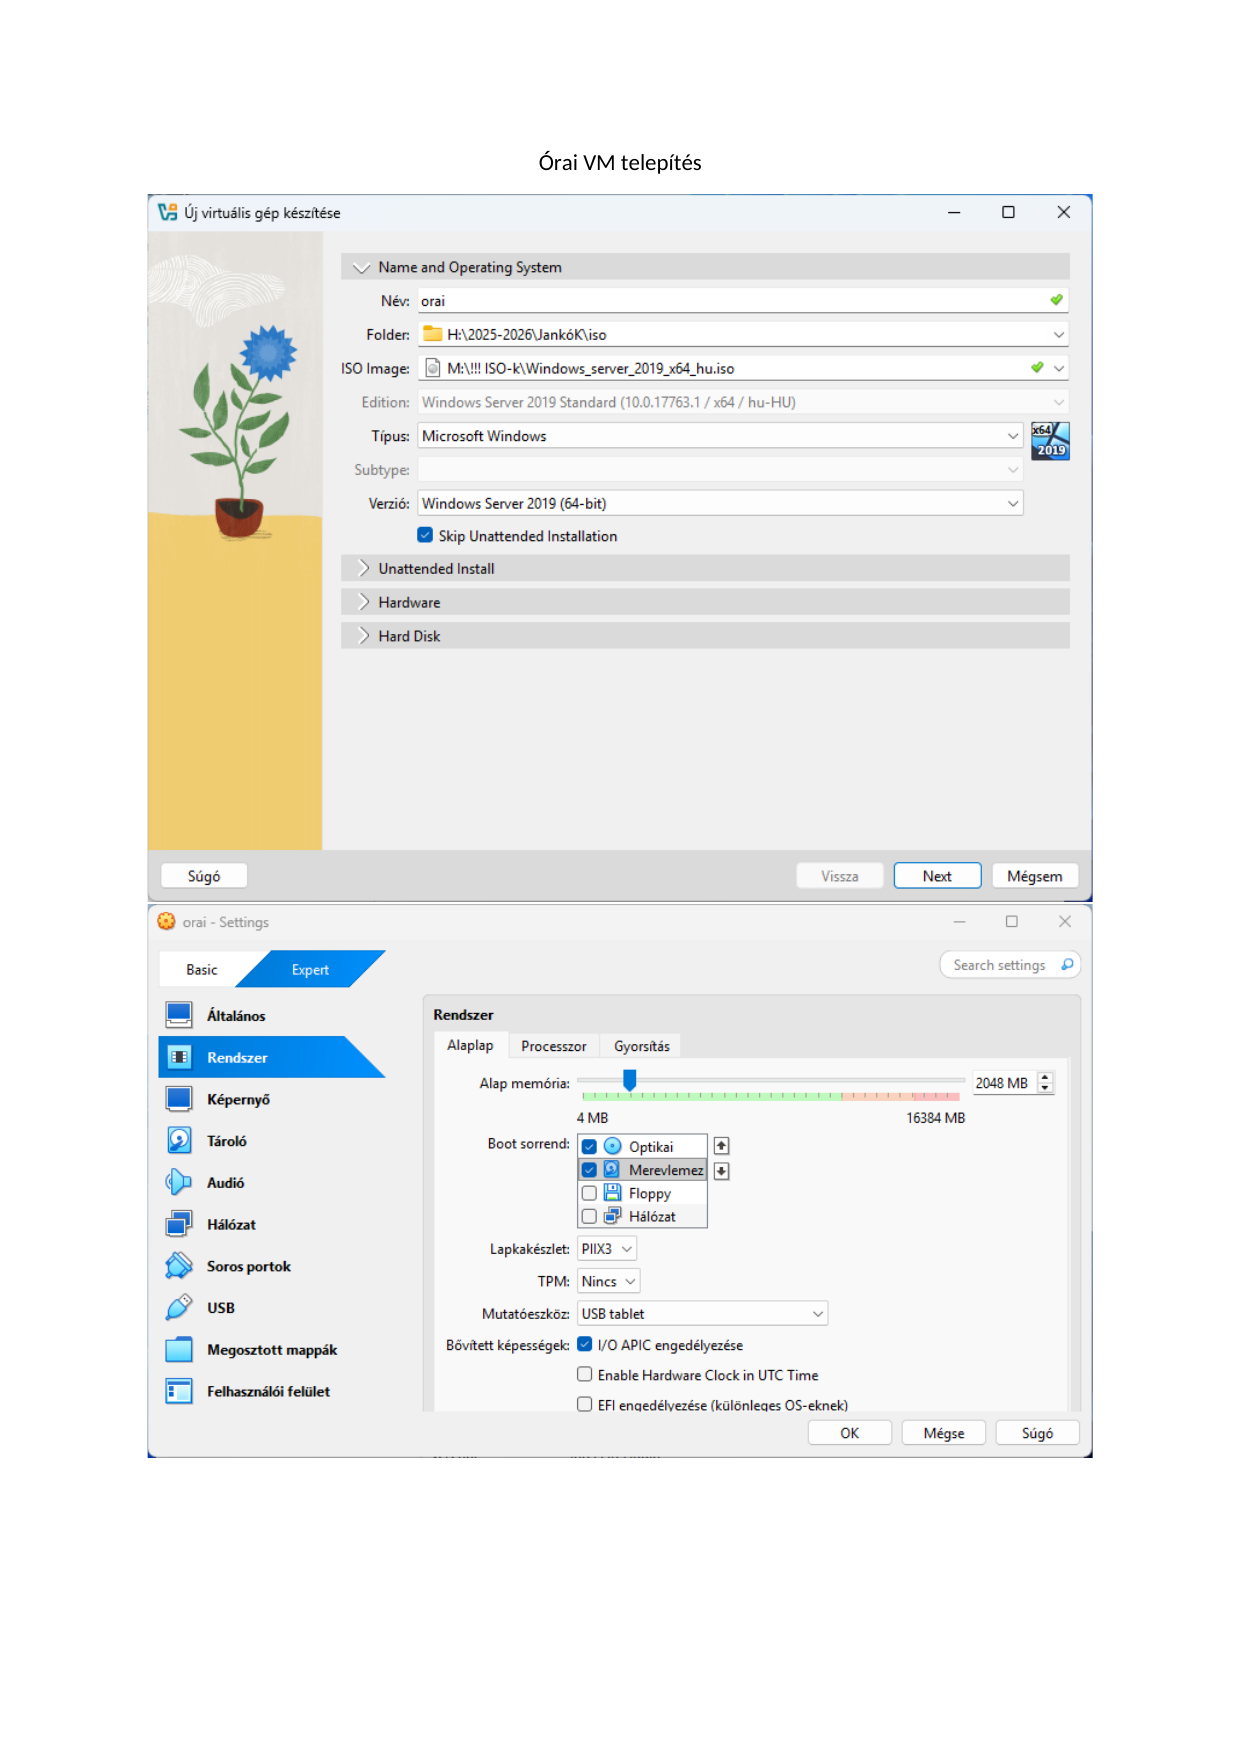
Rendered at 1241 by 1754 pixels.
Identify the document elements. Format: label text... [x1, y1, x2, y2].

picture [147, 904, 1093, 1458]
text Órai VM telepítés [148, 148, 1093, 176]
picture [147, 194, 1093, 902]
